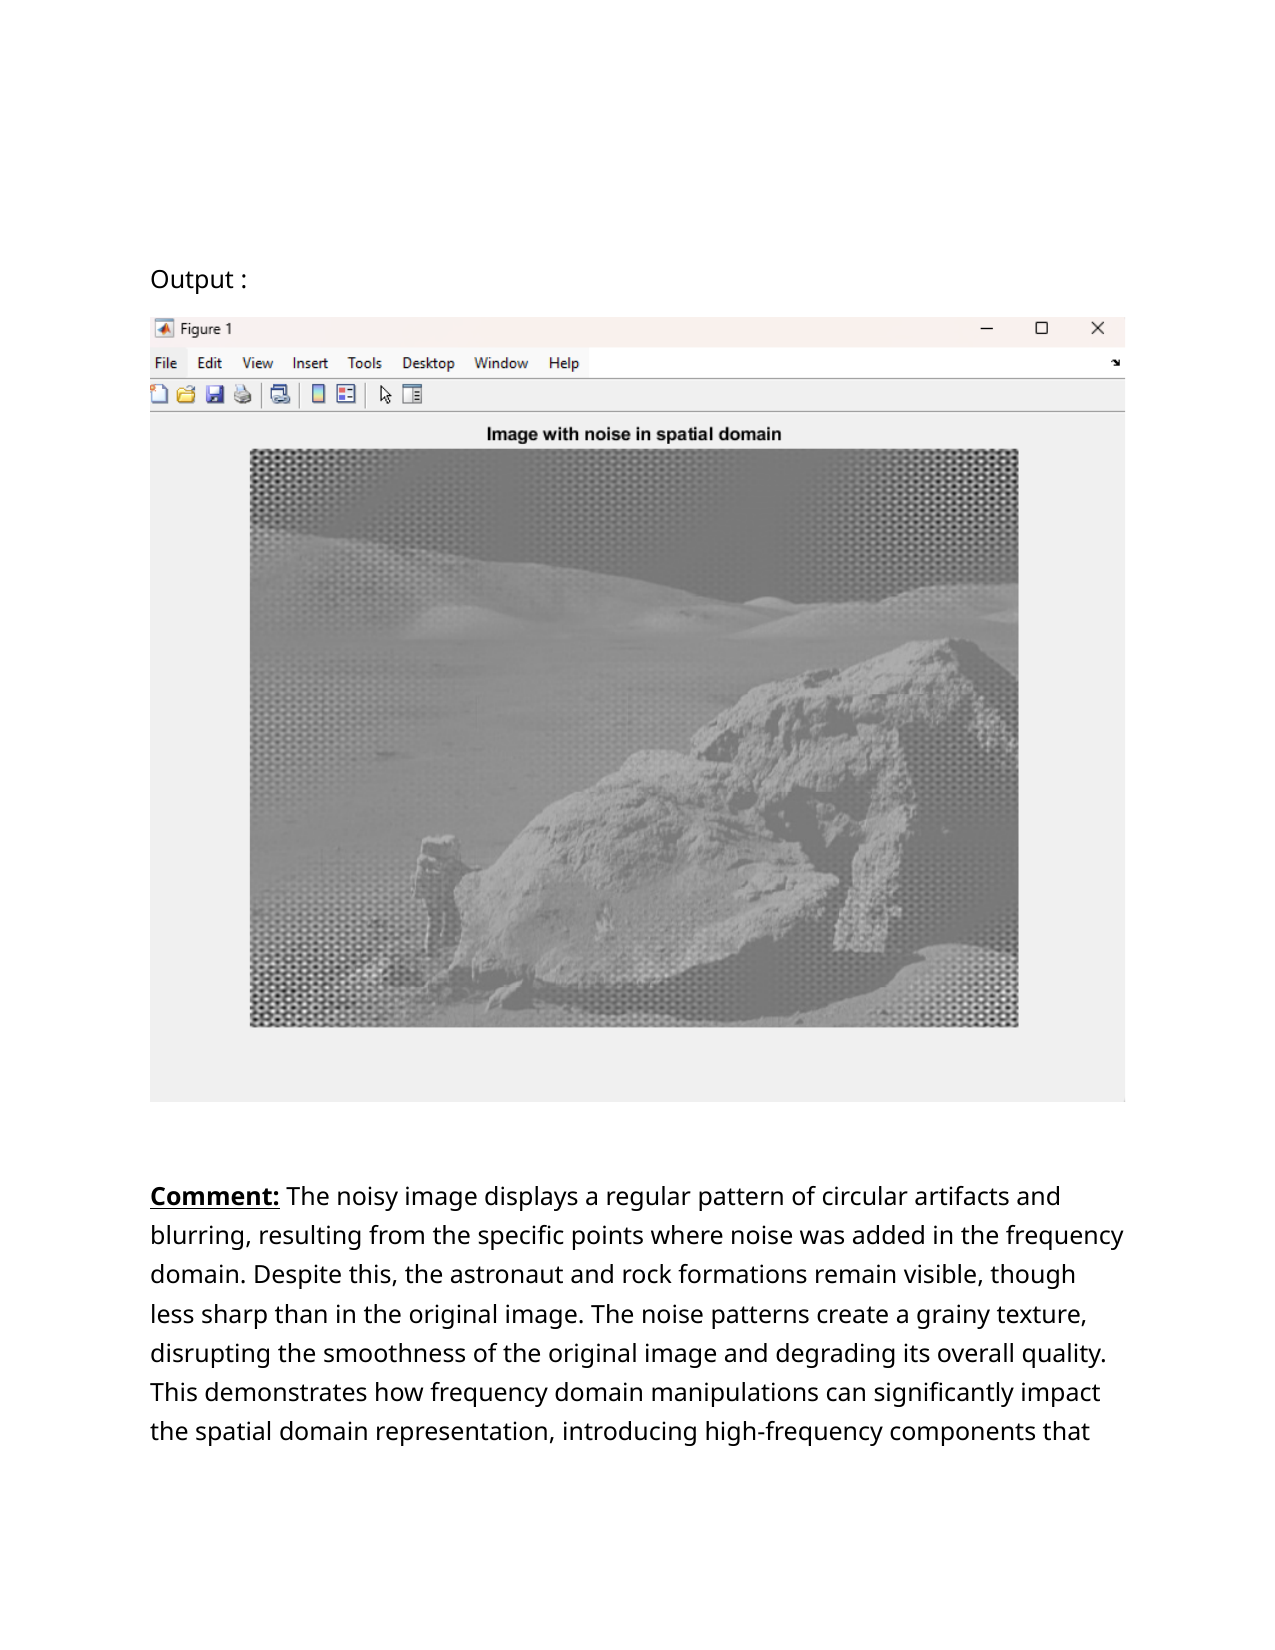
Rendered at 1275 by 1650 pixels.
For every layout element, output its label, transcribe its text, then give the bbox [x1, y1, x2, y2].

picture [150, 317, 1125, 1102]
text Output : [150, 262, 1125, 296]
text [150, 1179, 1125, 1448]
